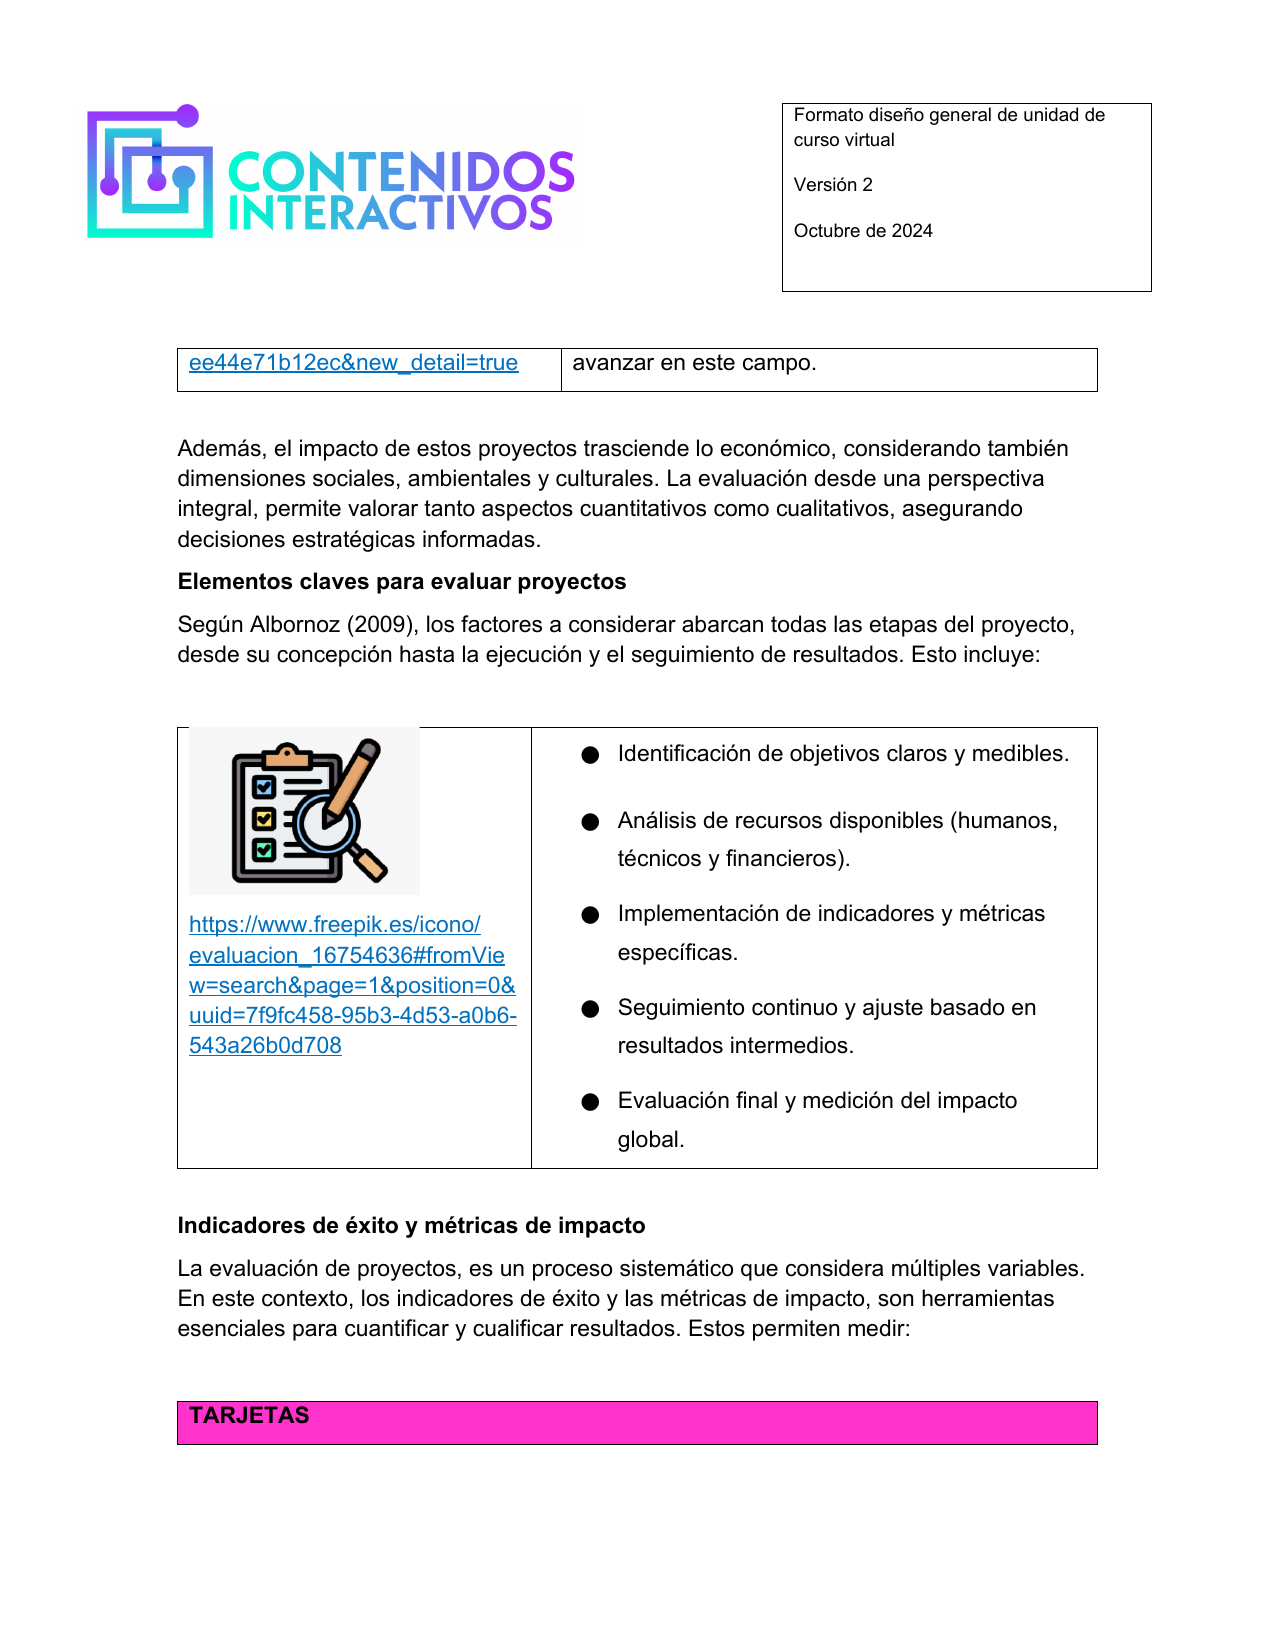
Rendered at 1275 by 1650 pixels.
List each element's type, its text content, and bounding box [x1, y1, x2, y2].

text Elementos claves para evaluar proyectos [177, 568, 1098, 595]
table_header TARJETAS [178, 1402, 1097, 1444]
table_header https://www.freepik.es/icono/evaluacion_16754636#fromView=search&page=1&position=0&uuid=7f9fc458-95b3-4d53-a0b6-543a26b0d708 [178, 728, 531, 1168]
text Además, el impacto de estos proyectos trasciende lo económico, considerando también dimensiones sociales, ambientales y culturales. La evaluación desde una perspectiva integral, permite valorar tanto aspectos cuantitativos como cualitativos, asegurando decisiones estratégicas informadas. [177, 435, 1098, 552]
text Indicadores de éxito y métricas de impacto [177, 1212, 1098, 1238]
text Según Albornoz (2009), los factores a considerar abarcan todas las etapas del proyecto, desde su concepción hasta la ejecución y el seguimiento de resultados. Esto incluye: [177, 611, 1098, 668]
picture [188, 727, 420, 895]
text La evaluación de proyectos, es un proceso sistemático que considera múltiples variables. En este contexto, los indicadores de éxito y las métricas de impacto, son herramientas esenciales para cuantificar y cualificar resultados. Estos permiten medir: [177, 1255, 1098, 1342]
picture [76, 102, 583, 246]
table_header Identificación de objetivos claros y medibles. Análisis de recursos disponibles (humanos, técnicos y financieros). Implementación de indicadores y métricas específicas. Seguimiento continuo y ajuste basado en resultados intermedios. Evaluación final y medición del impacto global. [532, 728, 1097, 1168]
